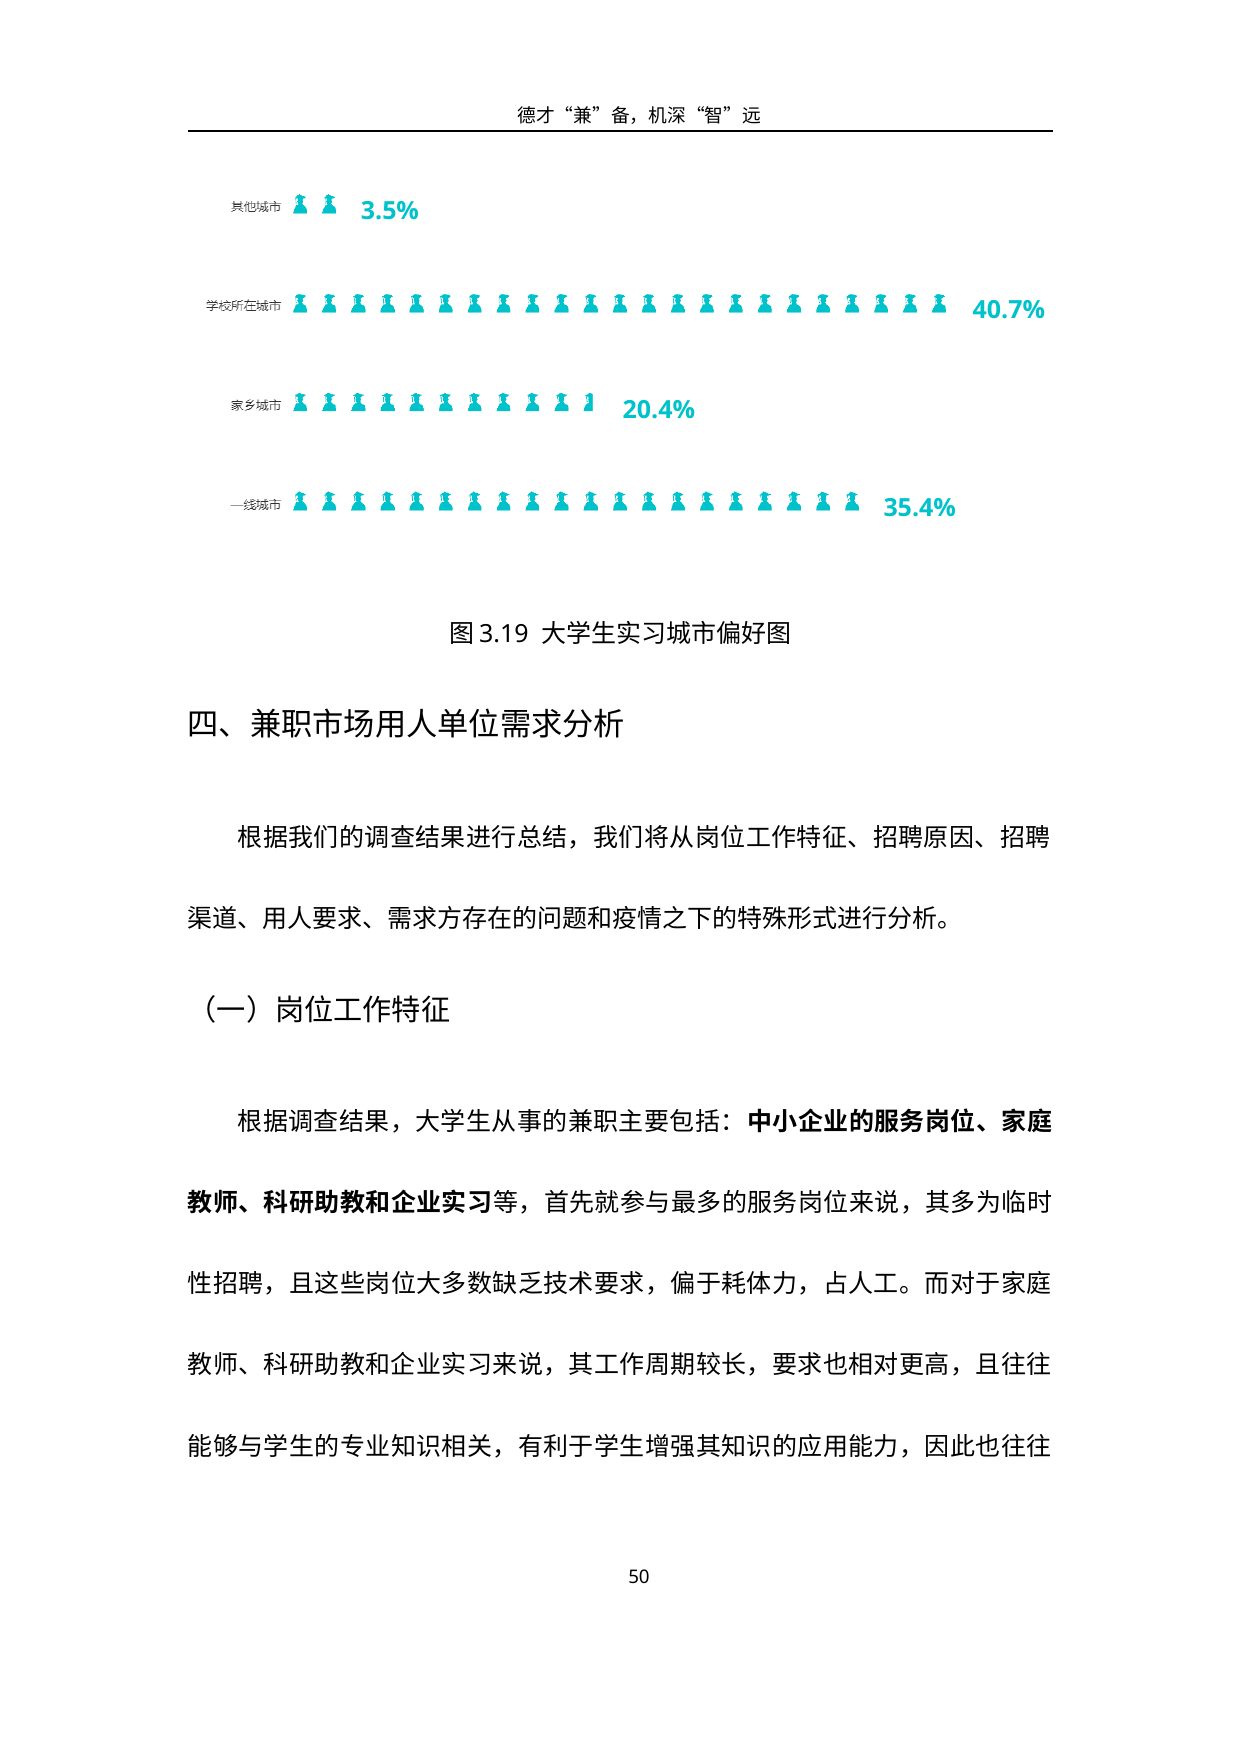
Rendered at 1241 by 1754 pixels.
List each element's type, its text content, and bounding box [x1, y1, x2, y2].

text 图3.19 大学生实习城市偏好图 [187, 599, 1053, 664]
subtitle 四、兼职市场用人单位需求分析 [187, 689, 1053, 754]
text 根据我们的调查结果进行总结，我们将从岗位工作特征、招聘原因、招聘渠道、用人要求、需求方存在的问题和疫情之下的特殊形式进行分析。 [187, 803, 1053, 949]
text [187, 1087, 1053, 1477]
picture [187, 151, 1059, 561]
subtitle （一）岗位工作特征 [187, 975, 1053, 1040]
